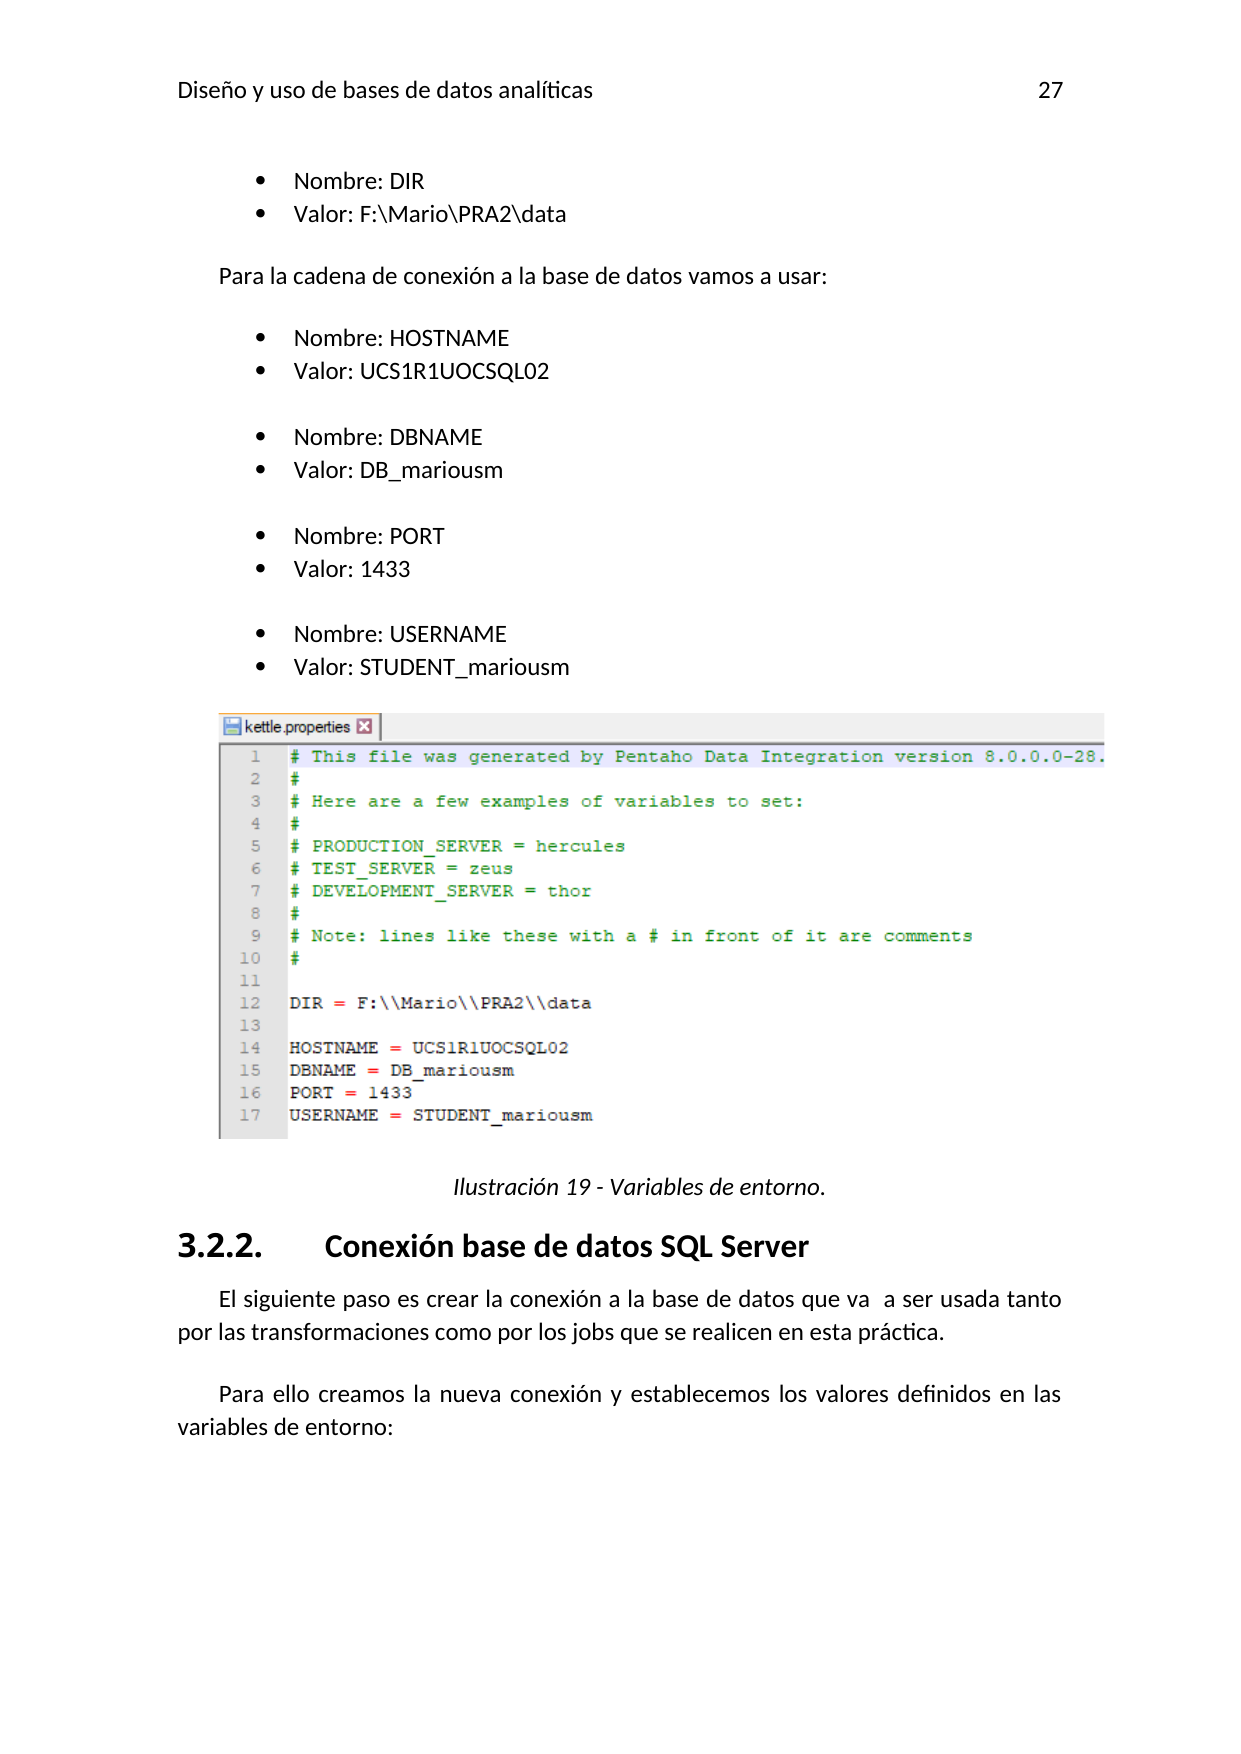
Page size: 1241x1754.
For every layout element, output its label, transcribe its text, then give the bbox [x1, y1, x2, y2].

list Nombre: USERNAME [256, 619, 1063, 649]
list Nombre: PORT [256, 520, 1063, 550]
subtitle Conexión base de datos SQL Server [177, 1222, 1063, 1267]
list Nombre: DIR [256, 165, 1063, 196]
text Para la cadena de conexión a la base de datos vamos a usar: [177, 260, 1063, 291]
list Valor: F:\Mario\PRA2\data [256, 198, 1063, 229]
list Valor: STUDENT_mariousm [256, 652, 1063, 682]
list Nombre: DBNAME [256, 421, 1063, 452]
list Valor: 1433 [256, 553, 1063, 583]
text El siguiente paso es crear la conexión a la base de datos que va a ser usada tanto por las transformaciones como por los jobs que se realicen en esta práctica. [177, 1283, 1063, 1347]
text Para ello creamos la nueva conexión y establecemos los valores definidos en las variables de entorno: [177, 1378, 1063, 1442]
list Valor: DB_mariousm [256, 454, 1063, 484]
picture [218, 713, 1105, 1139]
list Nombre: HOSTNAME [256, 322, 1063, 353]
text Ilustración 19 - Variables de entorno. [177, 1171, 1063, 1201]
list Valor: UCS1R1UOCSQL02 [256, 355, 1063, 386]
